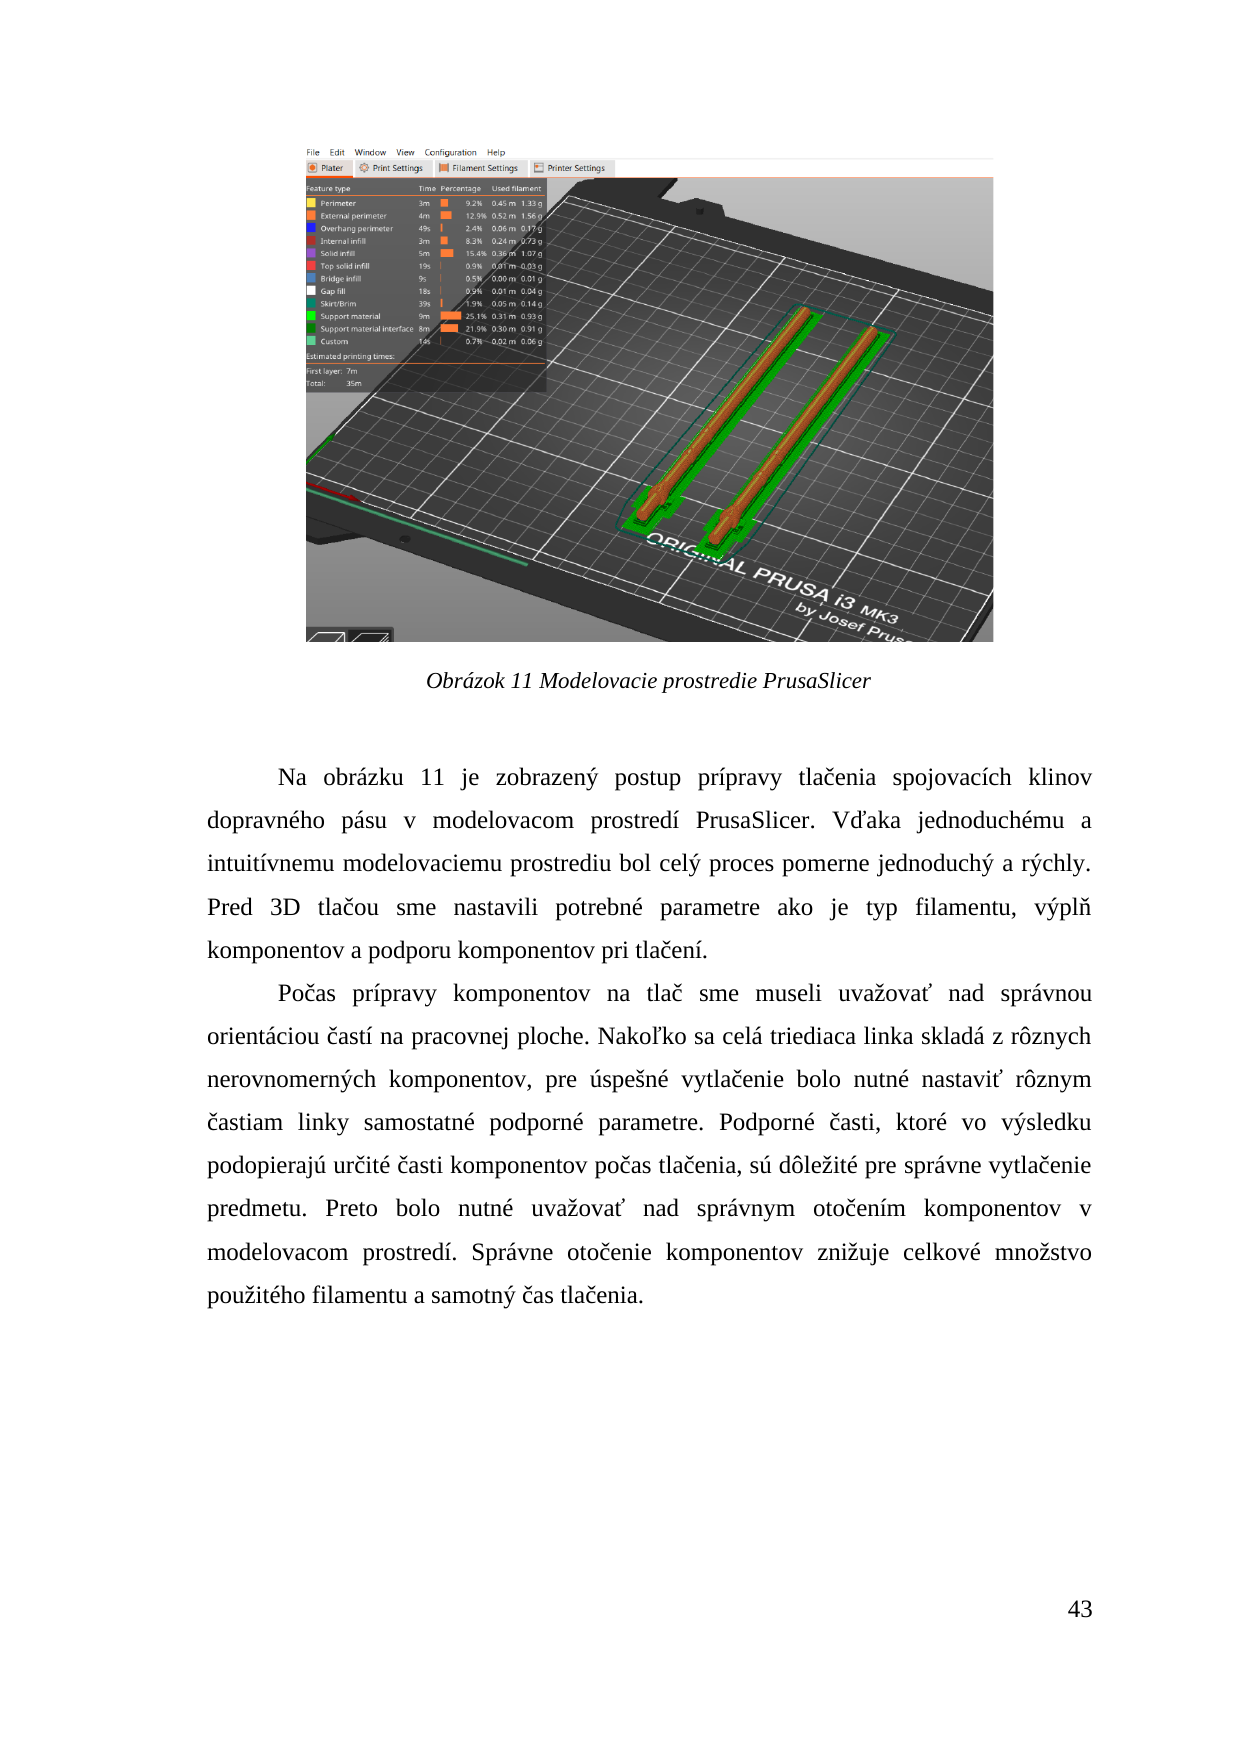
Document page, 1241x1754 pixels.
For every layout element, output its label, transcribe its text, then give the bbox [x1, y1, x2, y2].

picture [306, 147, 994, 642]
text Na obrázku 11 je zobrazený postup prípravy tlačenia spojovacích klinov dopravného pásu v modelovacom prostredí PrusaSlicer. Vďaka jednoduchému a intuitívnemu modelovaciemu prostrediu bol celý proces pomerne jednoduchý a rýchly. Pred 3D tlačou sme nastavili potrebné parametre ako je typ filamentu, výplň komponentov a podporu komponentov pri tlačení. [207, 762, 1092, 963]
text Počas prípravy komponentov na tlač sme museli uvažovať nad správnou orientáciou častí na pracovnej ploche. Nakoľko sa celá triediaca linka skladá z rôznych nerovnomerných komponentov, pre úspešné vytlačenie bolo nutné nastaviť rôznym častiam linky samostatné podporné parametre. Podporné časti, ktoré vo výsledku podopierajú určité časti komponentov počas tlačenia, sú dôležité pre správne vytlačenie predmetu. Preto bolo nutné uvažovať nad správnym otočením komponentov v modelovacom prostredí. Správne otočenie komponentov znižuje celkové množstvo použitého filamentu a samotný čas tlačenia. [207, 978, 1092, 1308]
text Obrázok 11 Modelovacie prostredie PrusaSlicer [207, 667, 1092, 693]
